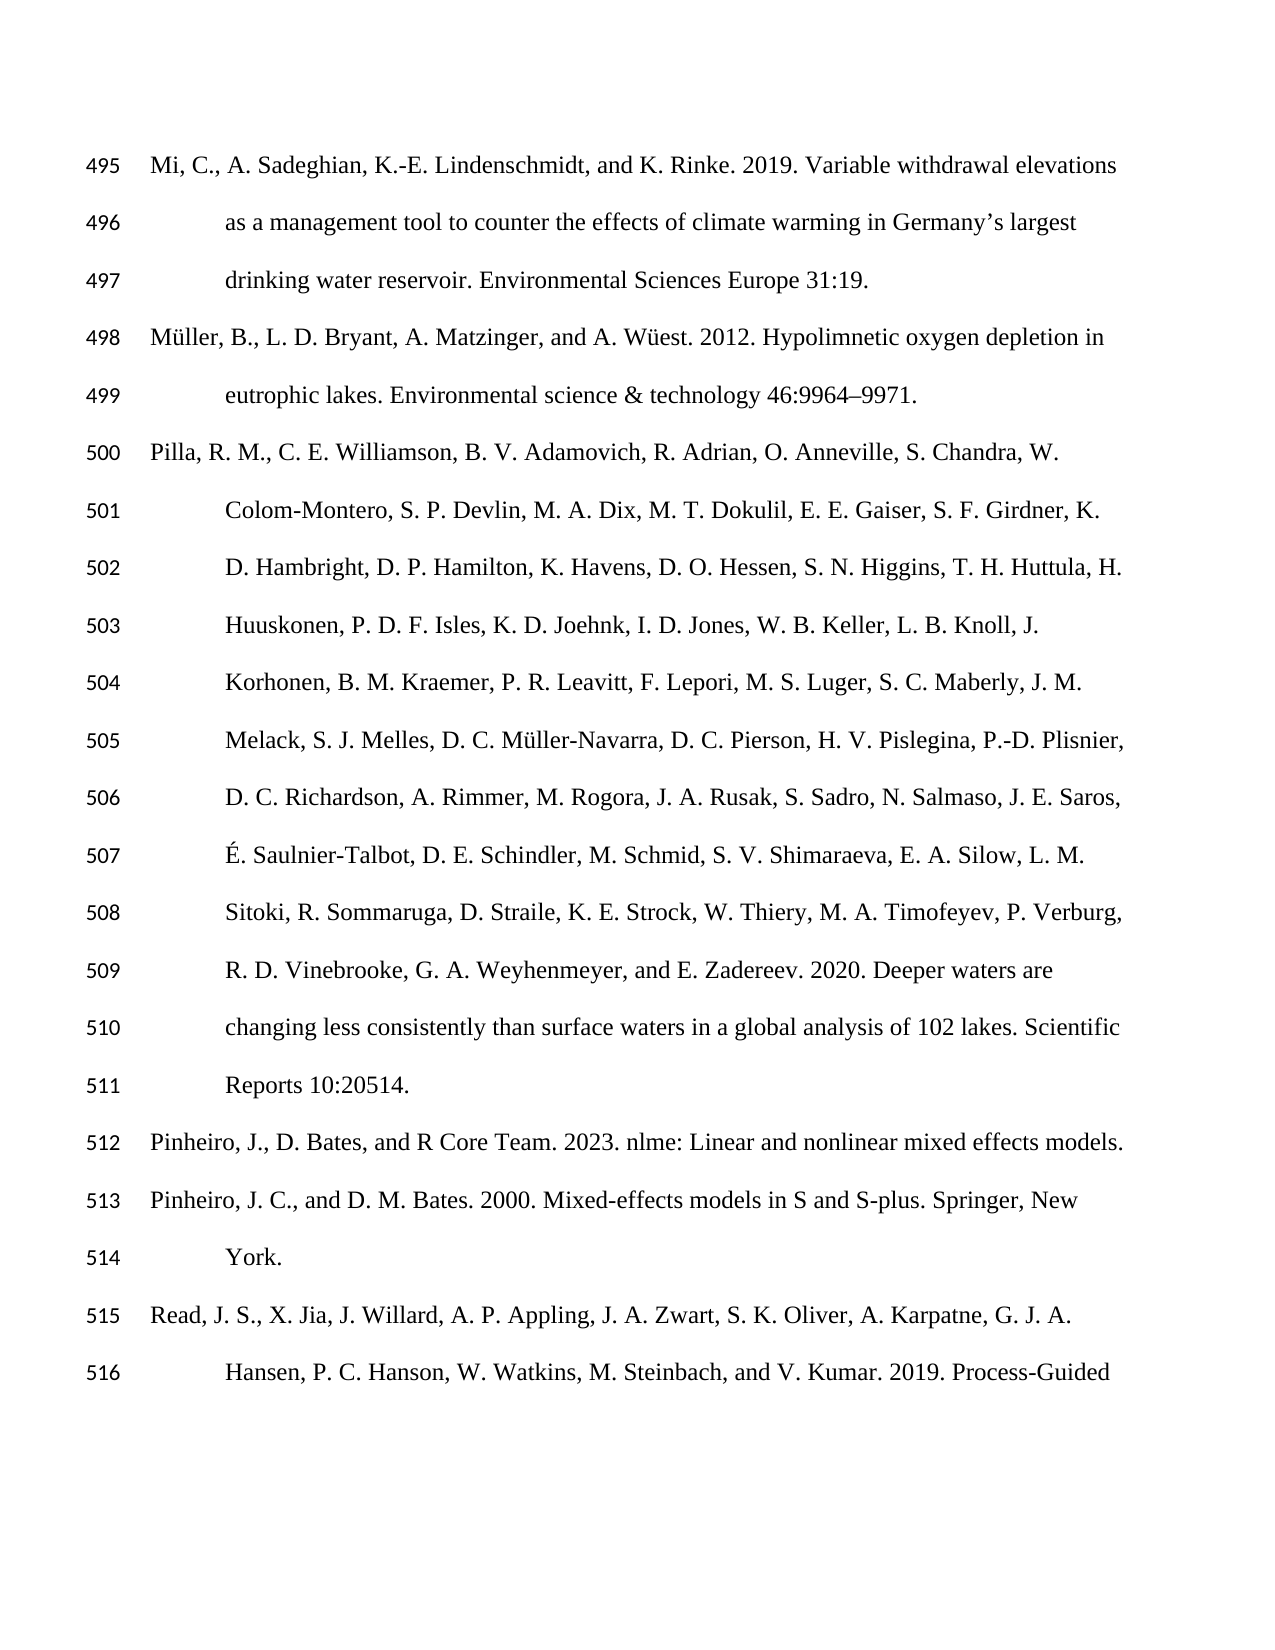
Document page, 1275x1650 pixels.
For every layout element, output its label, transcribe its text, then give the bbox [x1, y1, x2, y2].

text Müller, B., L. D. Bryant, A. Matzinger, and A. Wüest. 2012. Hypolimnetic oxygen depletion in eutrophic lakes. Environmental science & technology 46:9964–9971. [150, 322, 1125, 409]
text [150, 1300, 1125, 1386]
text Pilla, R. M., C. E. Williamson, B. V. Adamovich, R. Adrian, O. Anneville, S. Chandra, W. Colom-Montero, S. P. Devlin, M. A. Dix, M. T. Dokulil, E. E. Gaiser, S. F. Girdner, K. D. Hambright, D. P. Hamilton, K. Havens, D. O. Hessen, S. N. Higgins, T. H. Huttula, H. Huuskonen, P. D. F. Isles, K. D. Joehnk, I. D. Jones, W. B. Keller, L. B. Knoll, J. Korhonen, B. M. Kraemer, P. R. Leavitt, F. Lepori, M. S. Luger, S. C. Maberly, J. M. Melack, S. J. Melles, D. C. Müller-Navarra, D. C. Pierson, H. V. Pislegina, P.-D. Plisnier, D. C. Richardson, A. Rimmer, M. Rogora, J. A. Rusak, S. Sadro, N. Salmaso, J. E. Saros, É. Saulnier-Talbot, D. E. Schindler, M. Schmid, S. V. Shimaraeva, E. A. Silow, L. M. Sitoki, R. Sommaruga, D. Straile, K. E. Strock, W. Thiery, M. A. Timofeyev, P. Verburg, R. D. Vinebrooke, G. A. Weyhenmeyer, and E. Zadereev. 2020. Deeper waters are changing less consistently than surface waters in a global analysis of 102 lakes. Scientific Reports 10:20514. [150, 437, 1125, 1099]
text Pinheiro, J., D. Bates, and R Core Team. 2023. nlme: Linear and nonlinear mixed effects models. [150, 1127, 1125, 1156]
text Pinheiro, J. C., and D. M. Bates. 2000. Mixed-effects models in S and S-plus. Springer, New York. [150, 1185, 1125, 1271]
text Mi, C., A. Sadeghian, K.-E. Lindenschmidt, and K. Rinke. 2019. Variable withdrawal elevations as a management tool to counter the effects of climate warming in Germany’s largest drinking water reservoir. Environmental Sciences Europe 31:19. [150, 150, 1125, 294]
